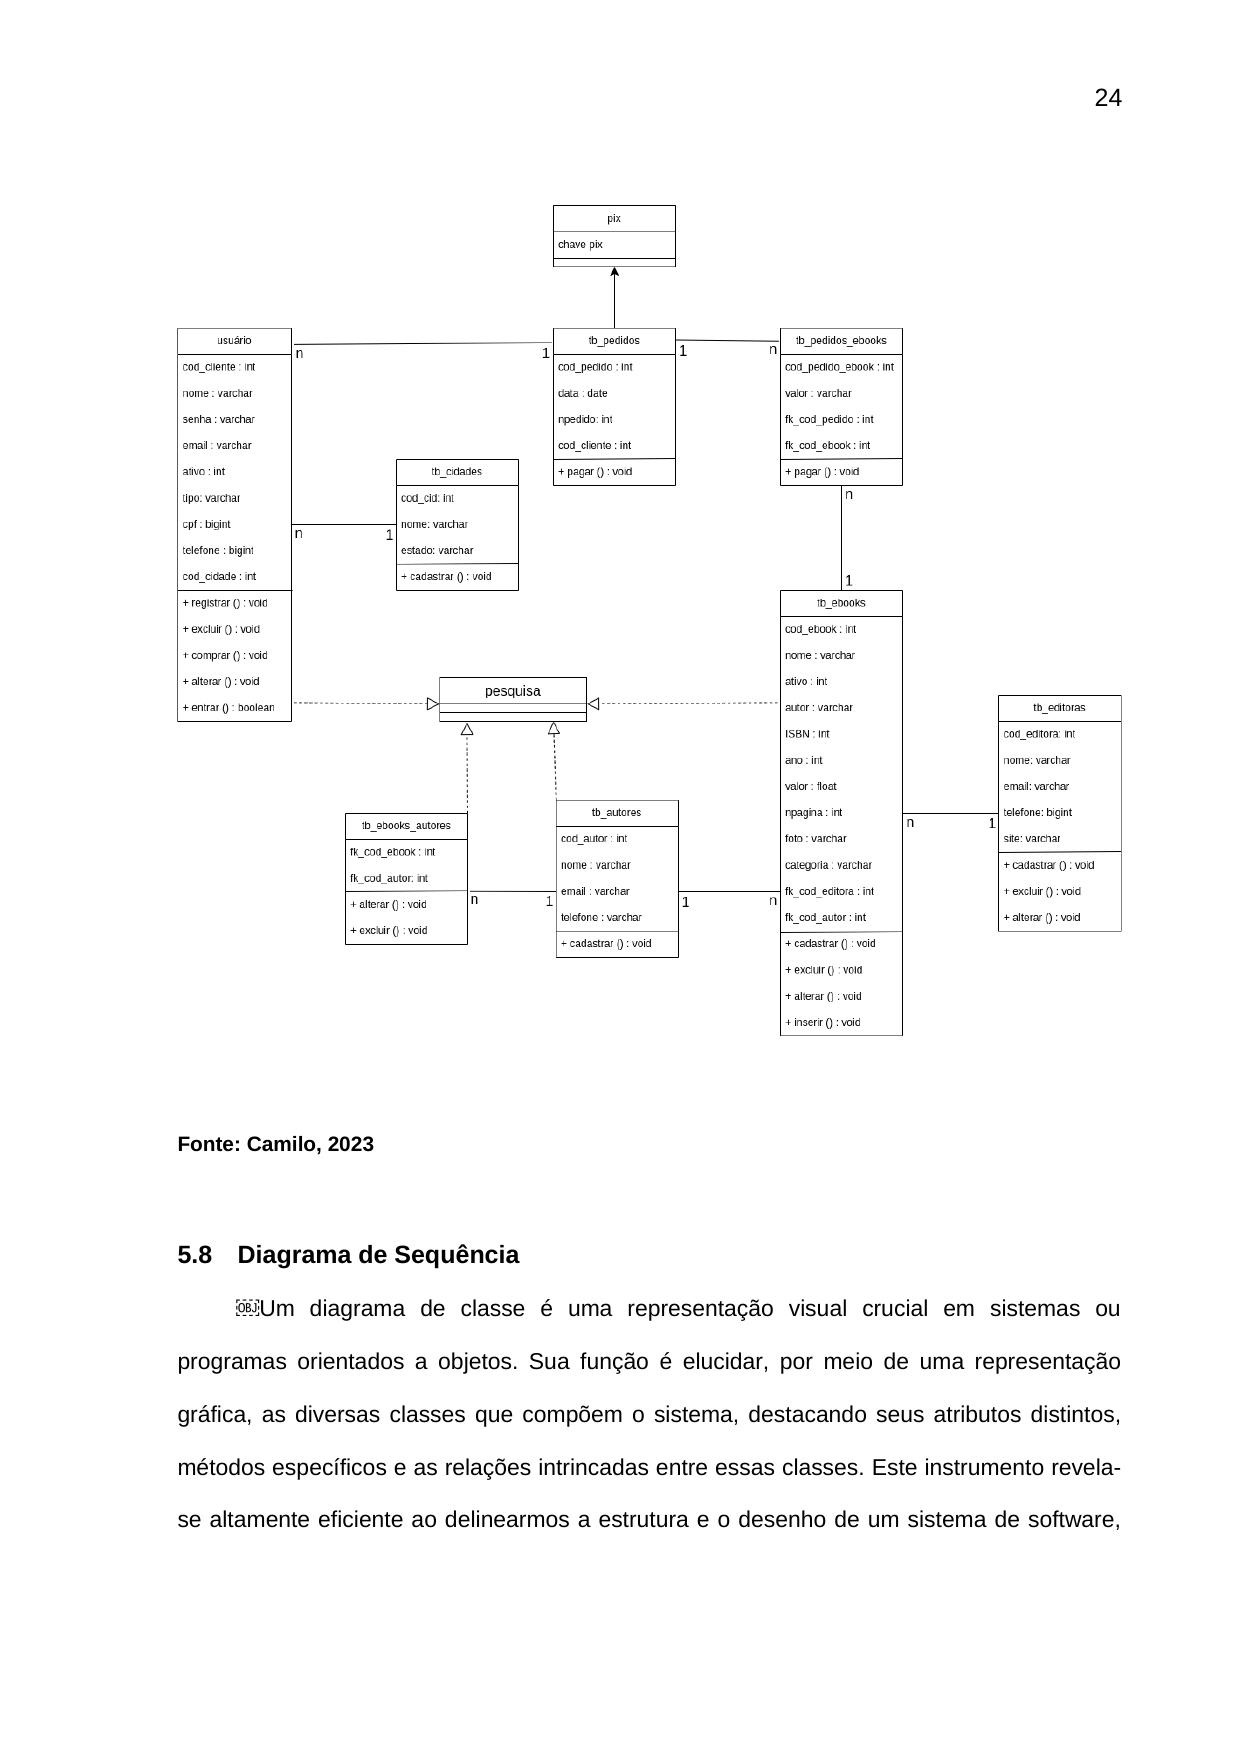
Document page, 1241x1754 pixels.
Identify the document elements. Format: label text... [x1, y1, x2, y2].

list Diagrama de Sequência [177, 1240, 1122, 1268]
text Fonte: Camilo, 2023 [177, 1131, 1122, 1155]
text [177, 1295, 1122, 1532]
picture [177, 197, 1122, 1036]
